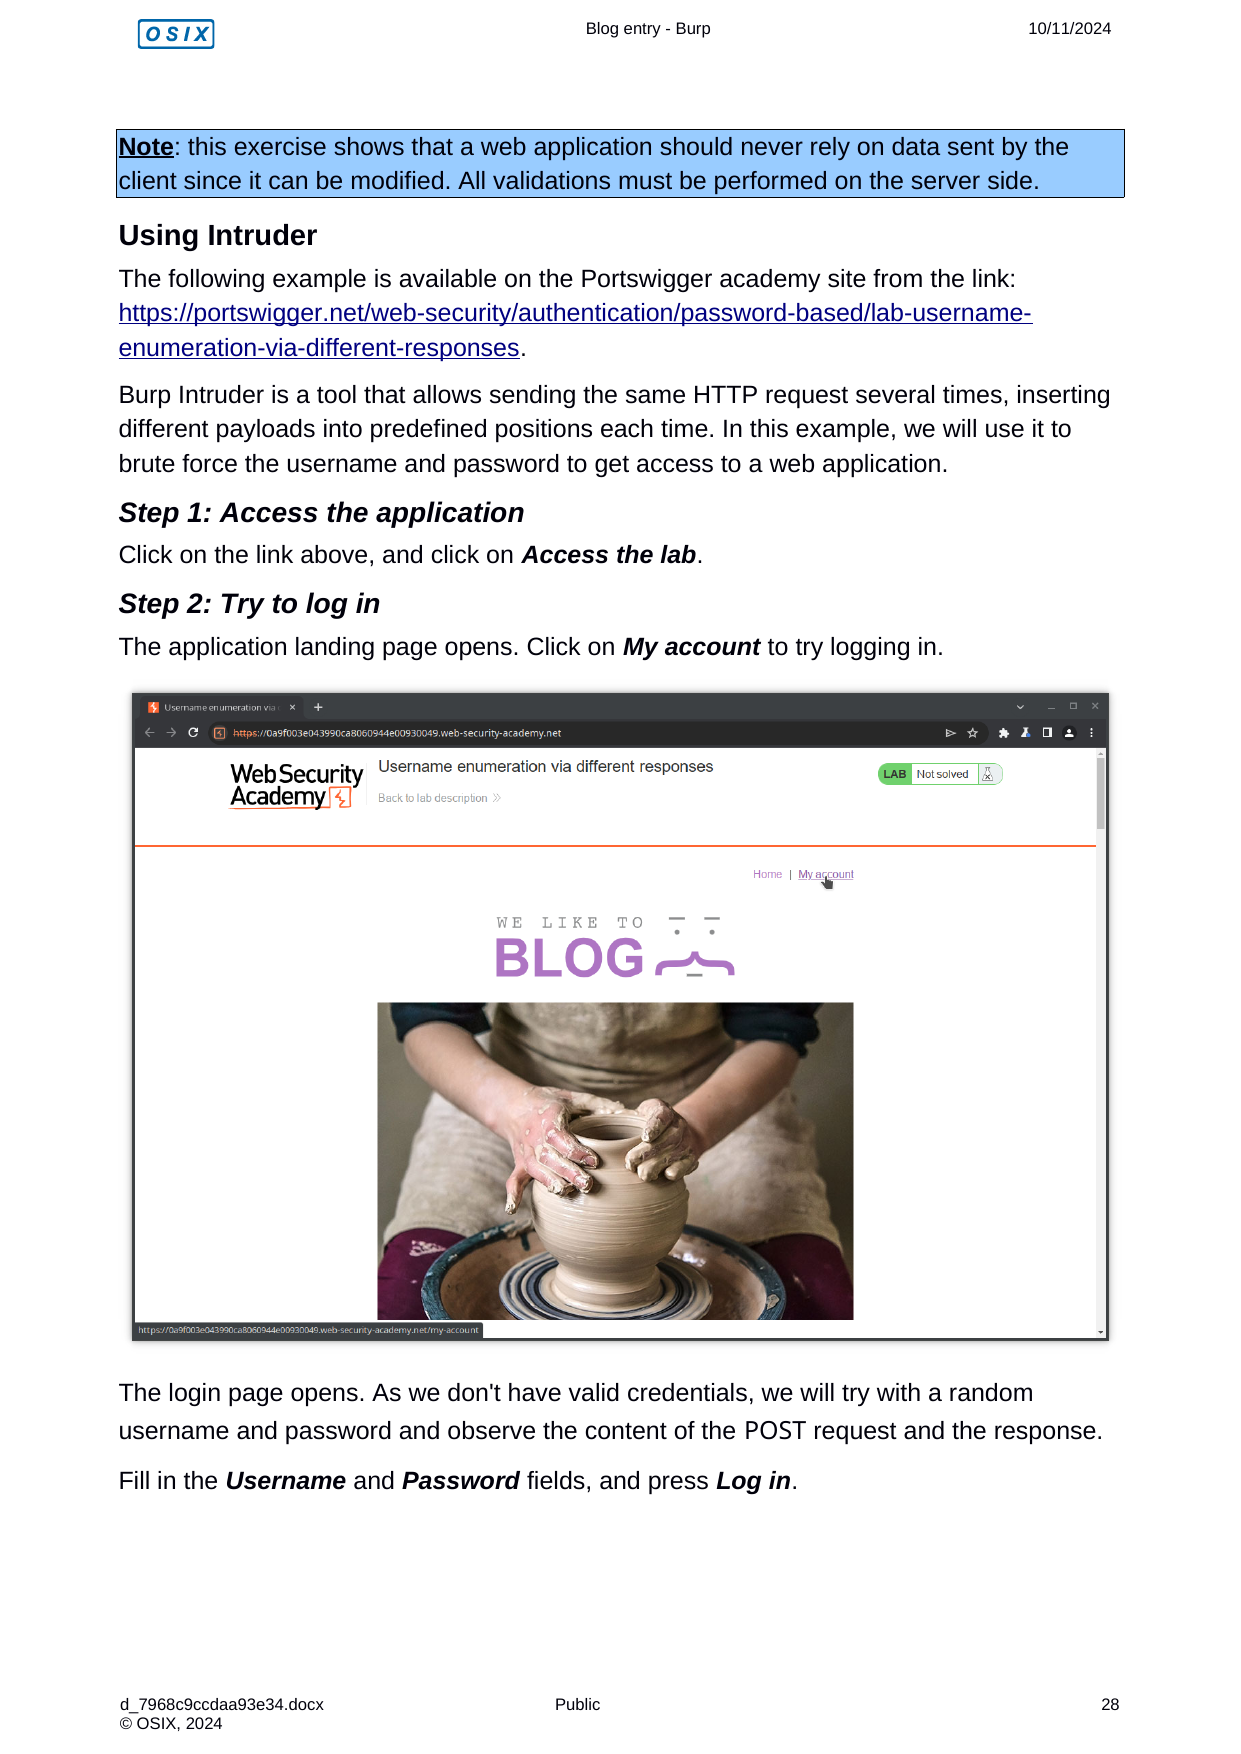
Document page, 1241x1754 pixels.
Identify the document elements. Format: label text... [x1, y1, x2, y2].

subtitle Using Intruder [118, 218, 1122, 251]
picture [118, 679, 1122, 1354]
text Note: this exercise shows that a web application should never rely on data sent by the client since it can be modified. All validations must be performed on the server side. [117, 130, 1124, 197]
text The application landing page opens. Click on My account to try logging in. [118, 632, 1122, 661]
subtitle Step 1: Access the application [118, 496, 1122, 528]
text The login page opens. As we don't have valid credentials, we will try with a random username and password and observe the content of the POST request and the response. [118, 1354, 1122, 1447]
text The following example is available on the Portswigger academy site from the link: https://portswigger.net/web-security/authentication/password-based/lab-username-enumeration-via-different-responses. [118, 264, 1122, 361]
text Fill in the Username and Password fields, and press Log in. [118, 1466, 1122, 1495]
text Click on the link above, and click on Access the lab. [118, 540, 1122, 569]
picture [137, 19, 215, 49]
text Burp Intruder is a tool that allows sending the same HTTP request several times, inserting different payloads into predefined positions each time. In this example, we will use it to brute force the username and password to get access to a web application. [118, 379, 1122, 477]
subtitle Step 2: Try to log in [118, 587, 1122, 620]
